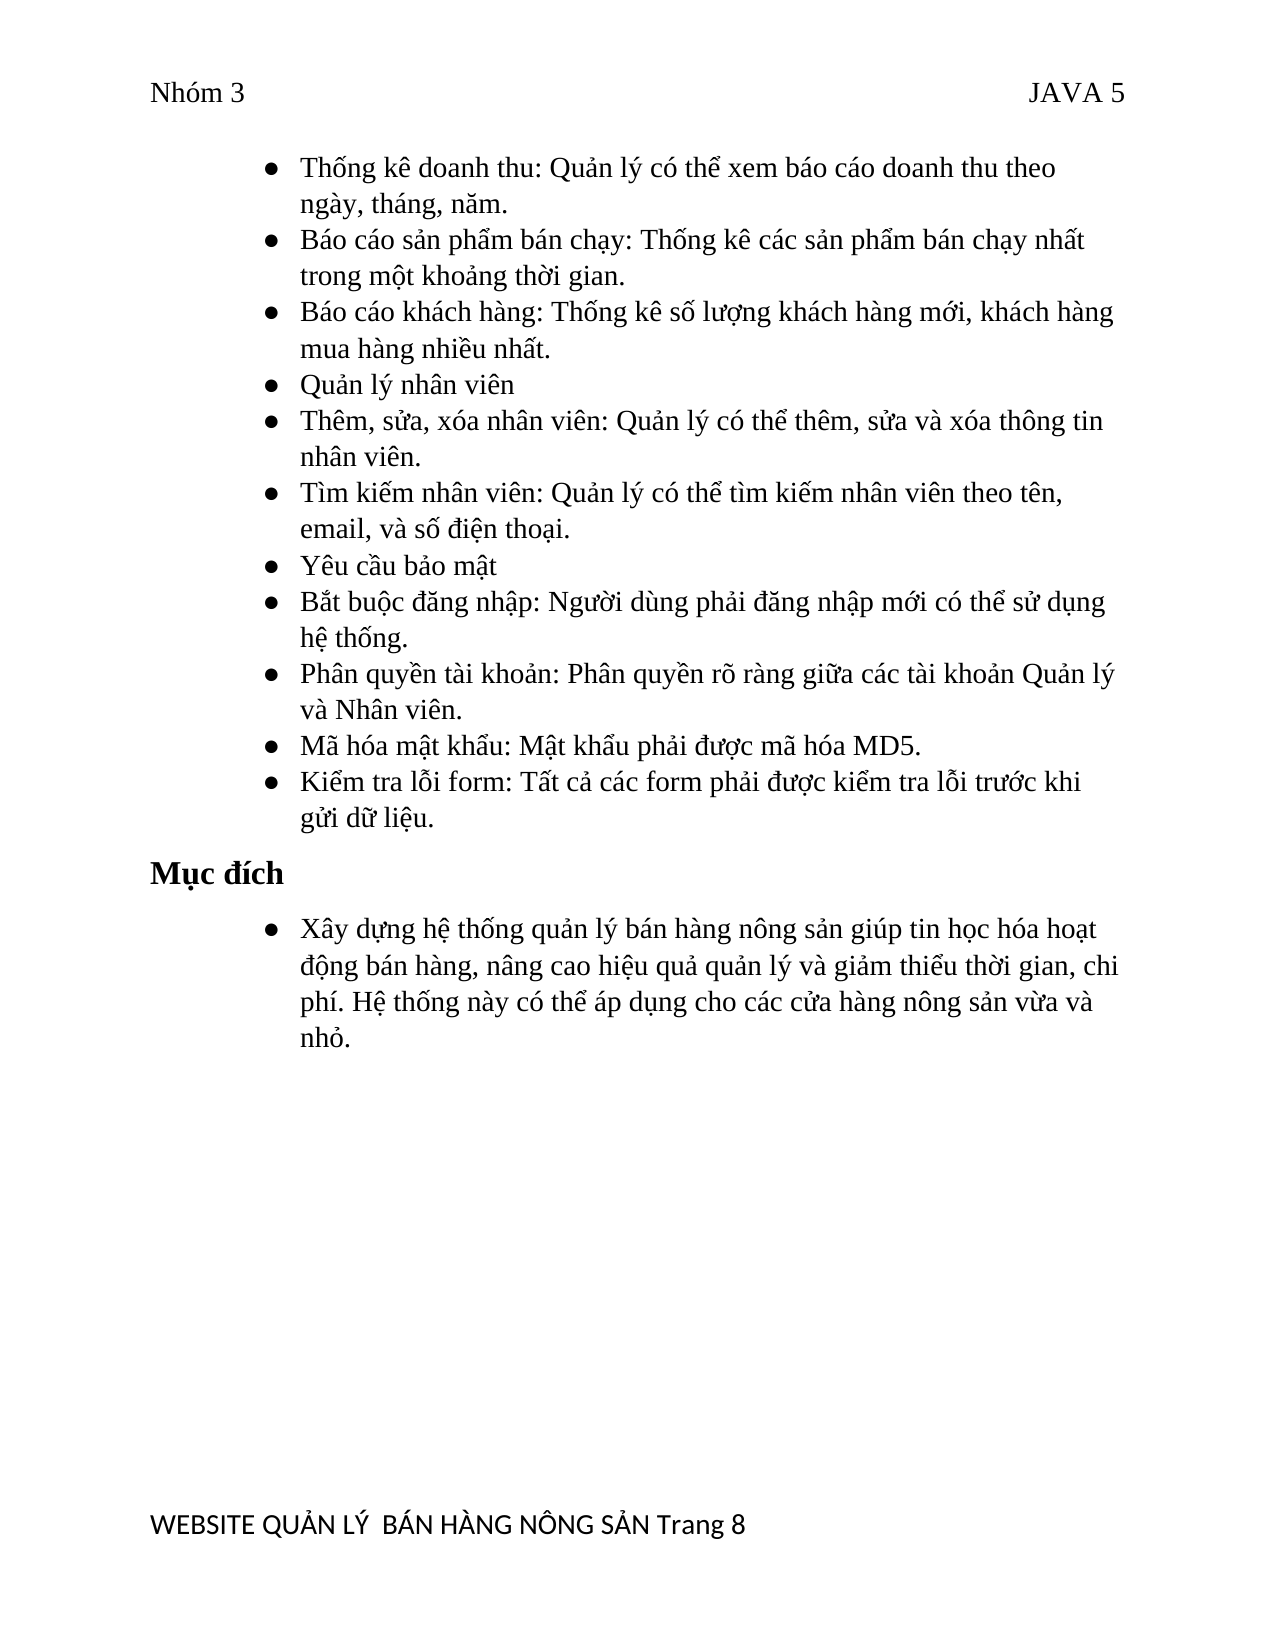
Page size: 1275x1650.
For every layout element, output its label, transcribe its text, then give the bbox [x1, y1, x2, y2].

list Thêm, sửa, xóa nhân viên: Quản lý có thể thêm, sửa và xóa thông tin nhân viên. [262, 403, 1125, 473]
list Báo cáo sản phẩm bán chạy: Thống kê các sản phẩm bán chạy nhất trong một khoảng thời gian. [262, 222, 1125, 292]
list Quản lý nhân viên [262, 367, 1125, 400]
text Mục đích [150, 853, 1125, 892]
list Thống kê doanh thu: Quản lý có thể xem báo cáo doanh thu theo ngày, tháng, năm. [262, 150, 1125, 220]
list Báo cáo khách hàng: Thống kê số lượng khách hàng mới, khách hàng mua hàng nhiều nhất. [262, 294, 1125, 364]
list Xây dựng hệ thống quản lý bán hàng nông sản giúp tin học hóa hoạt động bán hàng, nâng cao hiệu quả quản lý và giảm thiểu thời gian, chi phí. Hệ thống này có thể áp dụng cho các cửa hàng nông sản vừa và nhỏ. [262, 911, 1125, 1053]
list Yêu cầu bảo mật [262, 548, 1125, 581]
list Kiểm tra lỗi form: Tất cả các form phải được kiểm tra lỗi trước khi gửi dữ liệu. [262, 764, 1125, 834]
list Mã hóa mật khẩu: Mật khẩu phải được mã hóa MD5. [262, 728, 1125, 762]
list Phân quyền tài khoản: Phân quyền rõ ràng giữa các tài khoản Quản lý và Nhân viên. [262, 656, 1125, 726]
list Tìm kiếm nhân viên: Quản lý có thể tìm kiếm nhân viên theo tên, email, và số điện thoại. [262, 475, 1125, 545]
list Bắt buộc đăng nhập: Người dùng phải đăng nhập mới có thể sử dụng hệ thống. [262, 584, 1125, 653]
